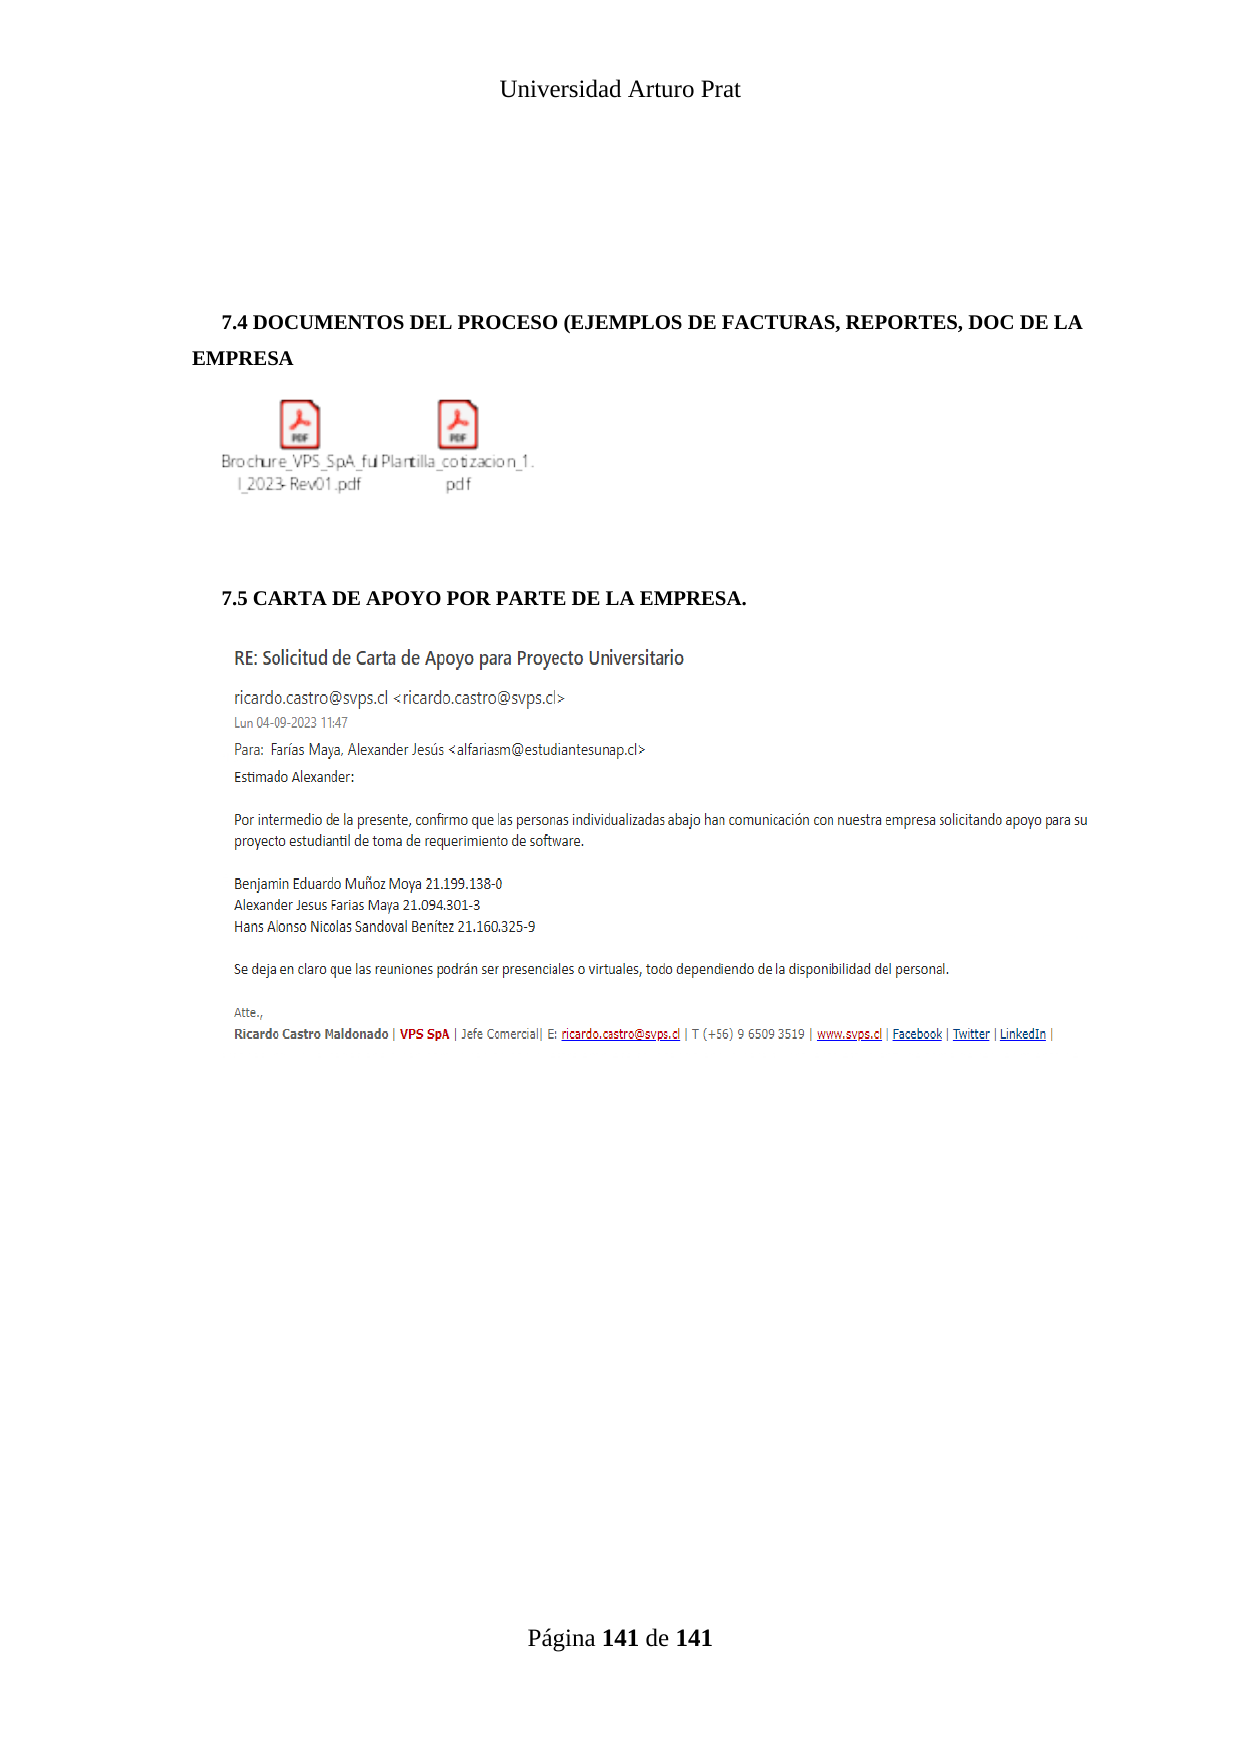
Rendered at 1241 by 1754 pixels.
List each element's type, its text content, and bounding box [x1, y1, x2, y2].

picture [222, 638, 1108, 1058]
text 7.5 CARTA DE APOYO POR PARTE DE LA EMPRESA. [192, 586, 1092, 610]
text 7.4 documentos del proceso (EJEMPLOS DE facturas, reportes, DOC DE LA EMPRESA [192, 310, 1092, 370]
